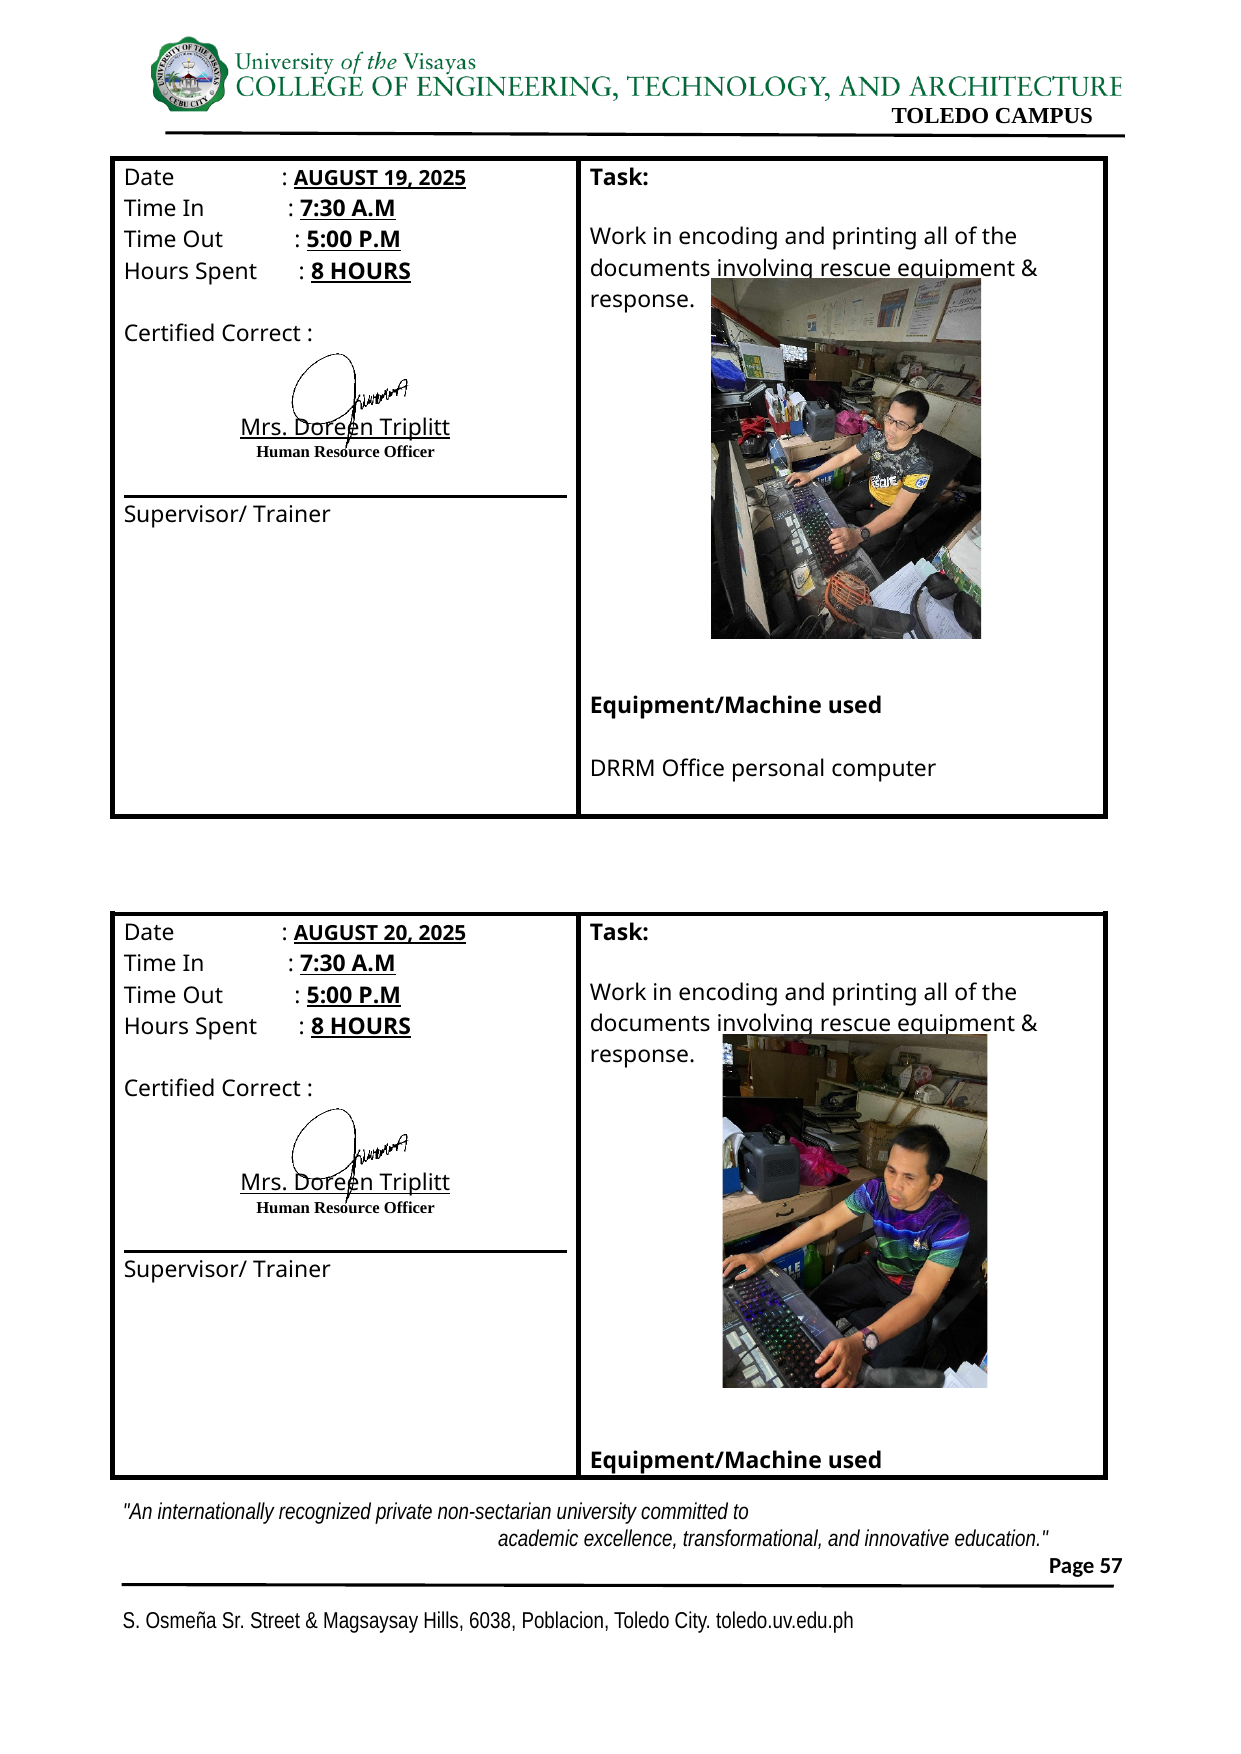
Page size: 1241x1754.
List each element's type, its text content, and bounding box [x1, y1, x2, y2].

picture [237, 323, 471, 459]
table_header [581, 916, 1103, 1475]
picture [149, 36, 1121, 111]
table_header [115, 916, 576, 1475]
table_header Date : AUGUST 19, 2025 Time In : 7:30 A.M Time Out : 5:00 P.M Hours Spent : 8 HOURS Certified Correct : Mrs. Doreen Triplitt Human Resource Officer Supervisor/ Trainer [115, 161, 576, 814]
picture [711, 278, 982, 639]
picture [722, 1034, 988, 1388]
picture [237, 1079, 471, 1214]
